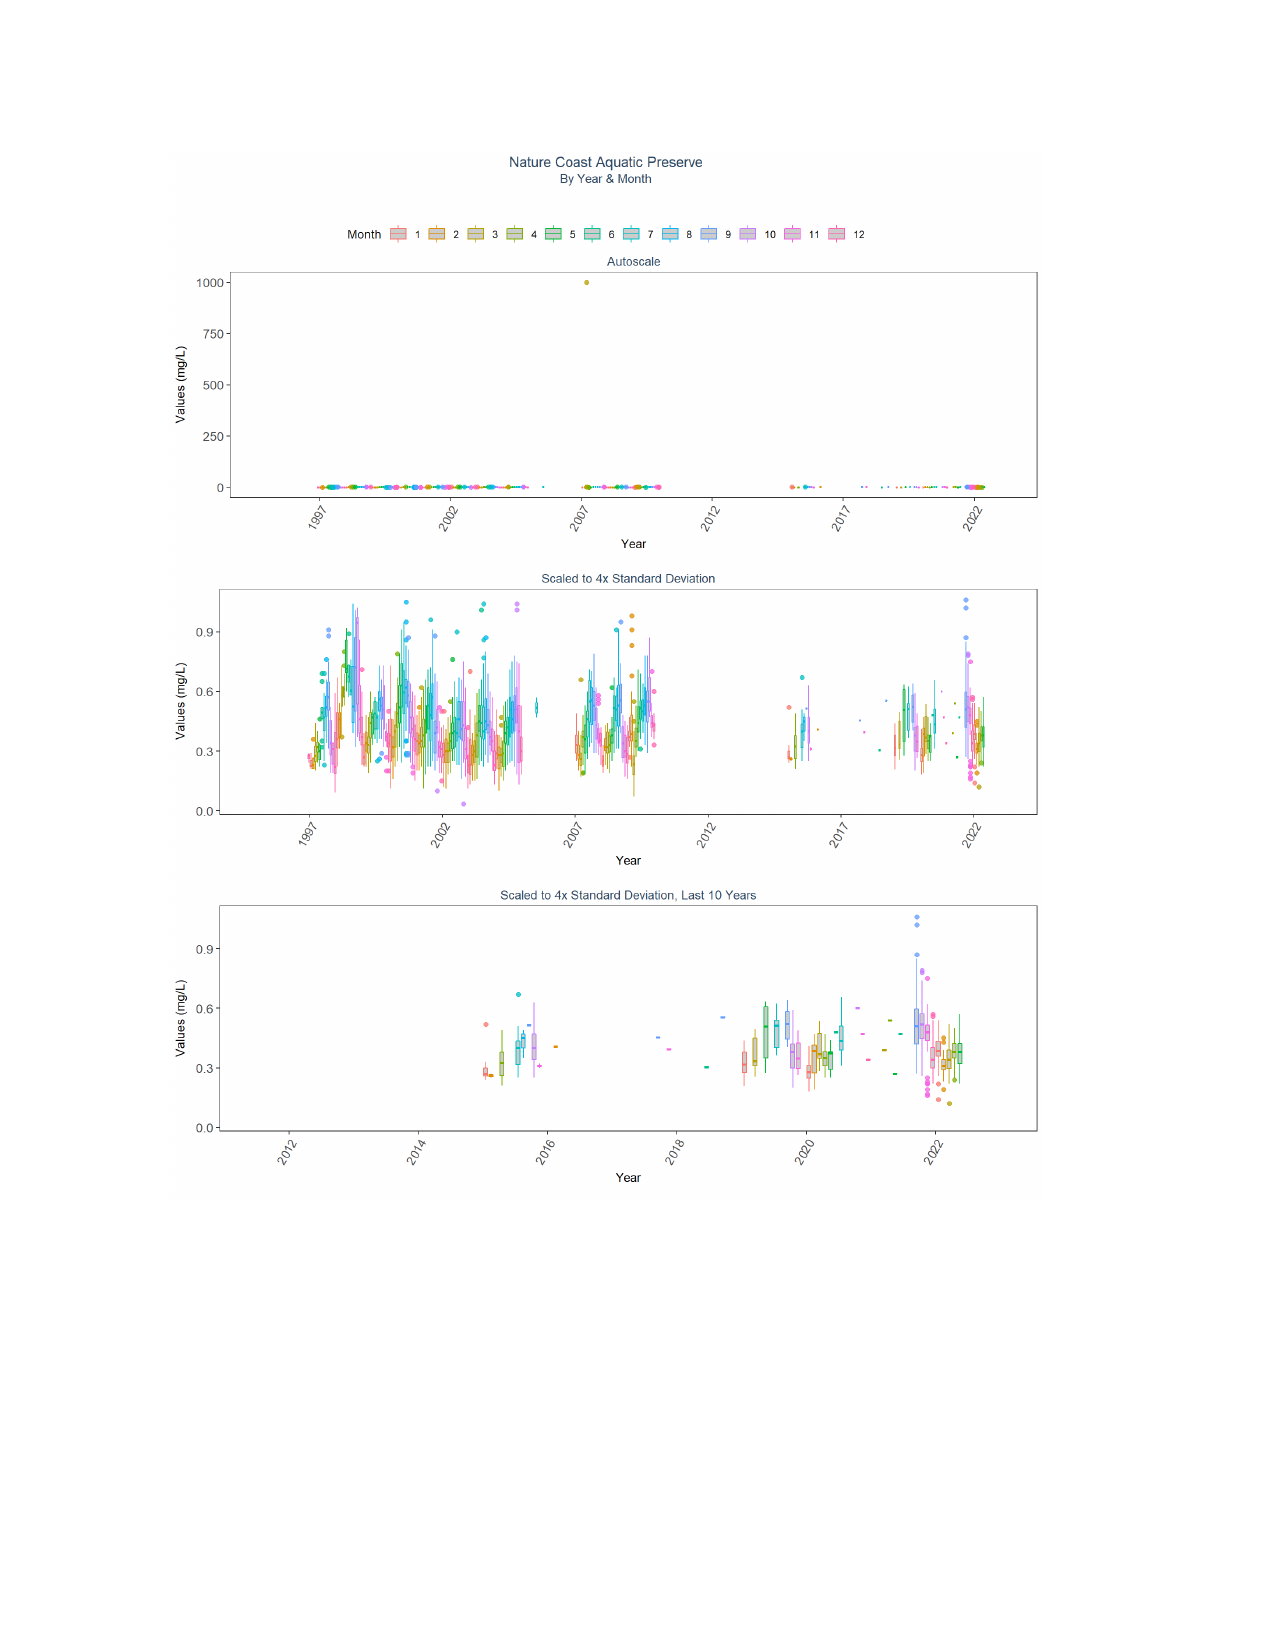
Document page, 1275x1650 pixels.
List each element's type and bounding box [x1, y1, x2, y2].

picture [168, 150, 1044, 1200]
